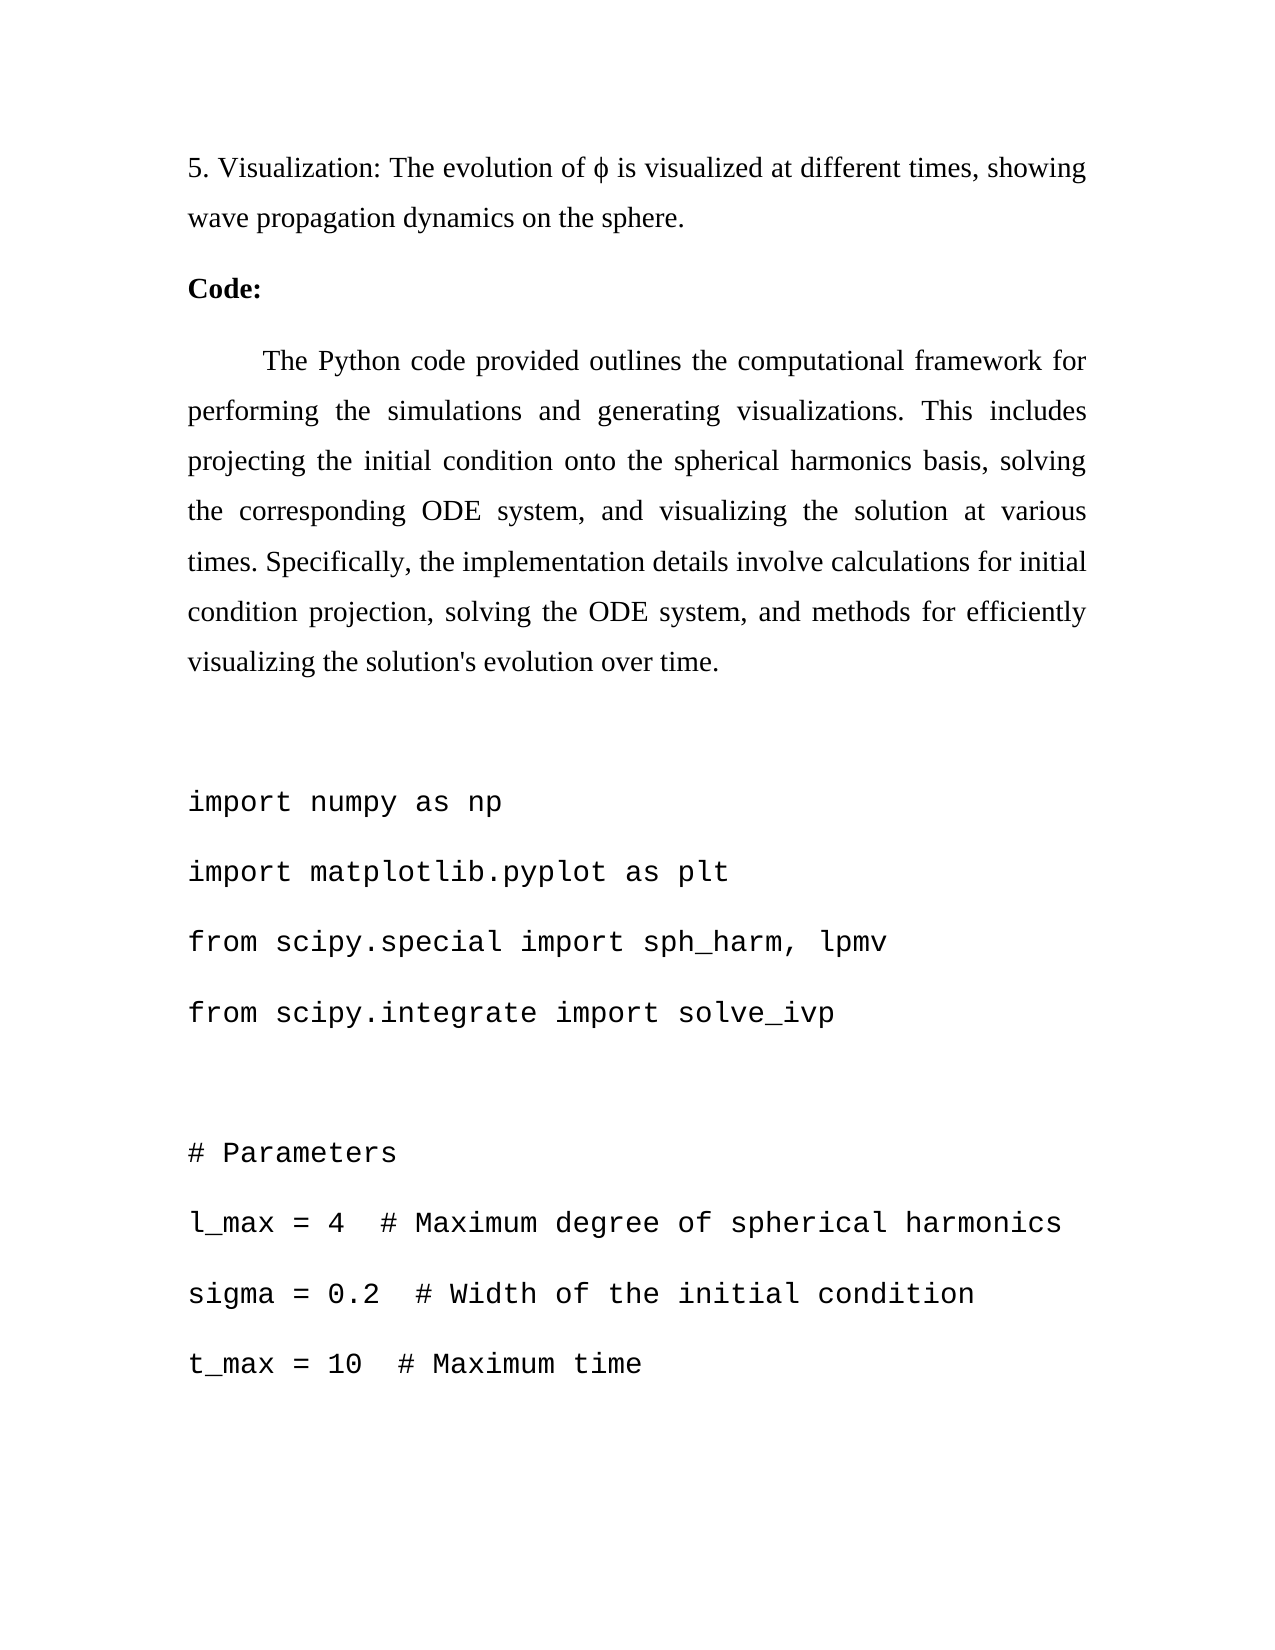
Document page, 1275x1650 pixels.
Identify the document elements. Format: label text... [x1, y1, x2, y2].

text t_max = 10 # Maximum time [187, 1349, 1087, 1382]
text # Parameters [187, 1138, 1087, 1171]
text sigma = 0.2 # Width of the initial condition [187, 1279, 1087, 1312]
text Code: [187, 271, 1087, 305]
text The Python code provided outlines the computational framework for performing the simulations and generating visualizations. This includes projecting the initial condition onto the spherical harmonics basis, solving the corresponding ODE system, and visualizing the solution at various times. Specifically, the implementation details involve calculations for initial condition projection, solving the ODE system, and methods for efficiently visualizing the solution's evolution over time. [187, 343, 1087, 678]
text import numpy as np [187, 787, 1087, 820]
text from scipy.special import sph_harm, lpmv [187, 927, 1087, 960]
text l_max = 4 # Maximum degree of spherical harmonics [187, 1209, 1087, 1242]
text import matplotlib.pyplot as plt [187, 857, 1087, 890]
text 5. Visualization: The evolution of ϕ is visualized at different times, showing wave propagation dynamics on the sphere. [187, 150, 1087, 234]
text from scipy.integrate import solve_ivp [187, 998, 1087, 1031]
